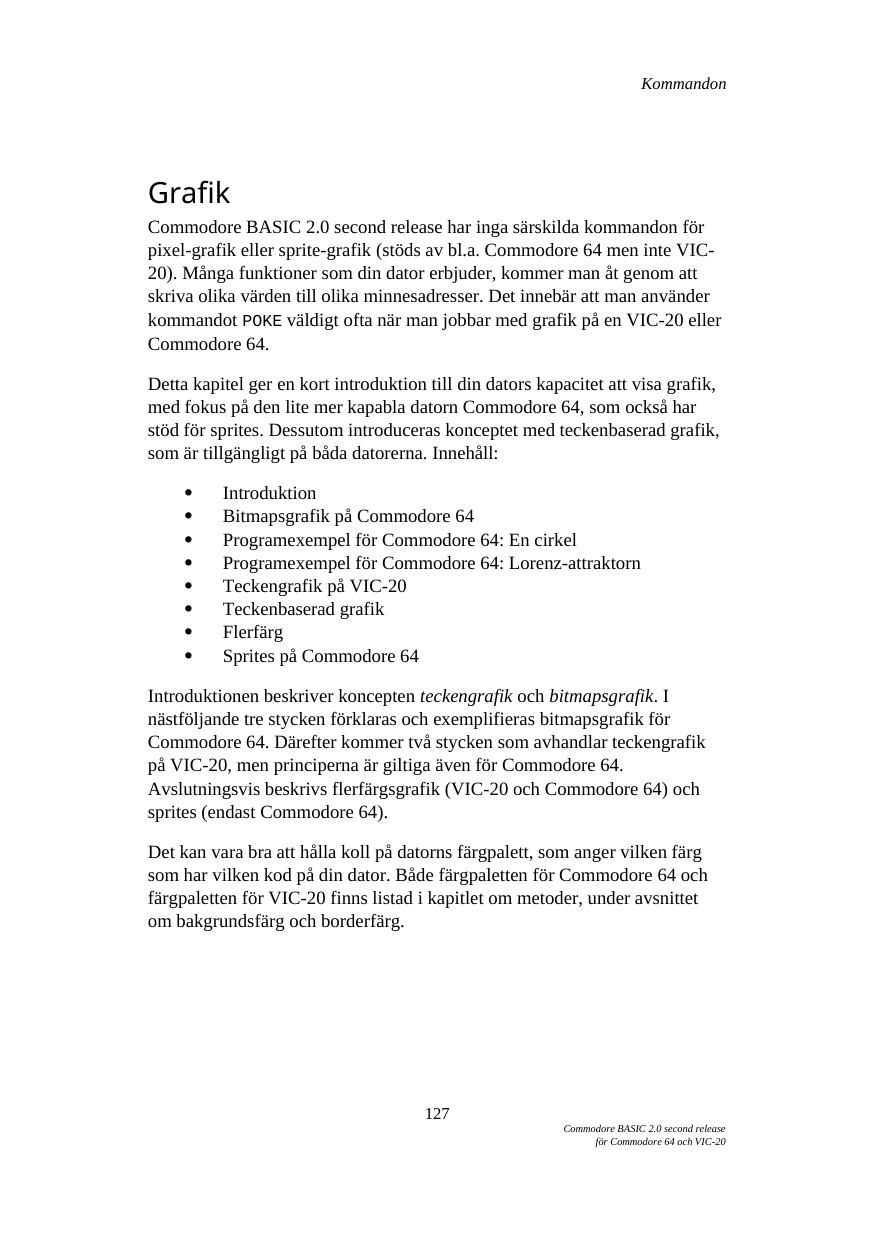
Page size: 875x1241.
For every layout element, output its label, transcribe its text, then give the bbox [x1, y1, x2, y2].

text Introduktionen beskriver koncepten teckengrafik och bitmapsgrafik. I nästföljande tre stycken förklaras och exemplifieras bitmapsgrafik för Commodore 64. Därefter kommer två stycken som avhandlar teckengrafik på VIC-20, men principerna är giltiga även för Commodore 64. Avslutningsvis beskrivs flerfärgsgrafik (VIC-20 och Commodore 64) och sprites (endast Commodore 64). [148, 684, 726, 822]
text Detta kapitel ger en kort introduktion till din dators kapacitet att visa grafik, med fokus på den lite mer kapabla datorn Commodore 64, som också har stöd för sprites. Dessutom introduceras konceptet med teckenbaserad grafik, som är tillgängligt på båda datorerna. Innehåll: [148, 372, 726, 464]
list Programexempel för Commodore 64: En cirkel [185, 528, 726, 550]
text Det kan vara bra att hålla koll på datorns färgpalett, som anger vilken färg som har vilken kod på din dator. Både färgpaletten för Commodore 64 och färgpaletten för VIC-20 finns listad i kapitlet om metoder, under avsnittet om bakgrundsfärg och borderfärg. [148, 841, 726, 932]
list Teckenbaserad grafik [185, 598, 726, 620]
list Introduktion [185, 482, 726, 504]
list Teckengrafik på VIC-20 [185, 575, 726, 597]
list Bitmapsgrafik på Commodore 64 [185, 505, 726, 527]
text Commodore BASIC 2.0 second release har inga särskilda kommandon för pixel-grafik eller sprite-grafik (stöds av bl.a. Commodore 64 men inte VIC-20). Många funktioner som din dator erbjuder, kommer man åt genom att skriva olika värden till olika minnesadresser. Det innebär att man använder kommandot POKE väldigt ofta när man jobbar med grafik på en VIC-20 eller Commodore 64. [148, 216, 726, 354]
list Programexempel för Commodore 64: Lorenz-attraktorn [185, 552, 726, 573]
list Flerfärg [185, 621, 726, 643]
subtitle Grafik [148, 173, 726, 212]
list Sprites på Commodore 64 [185, 645, 726, 666]
